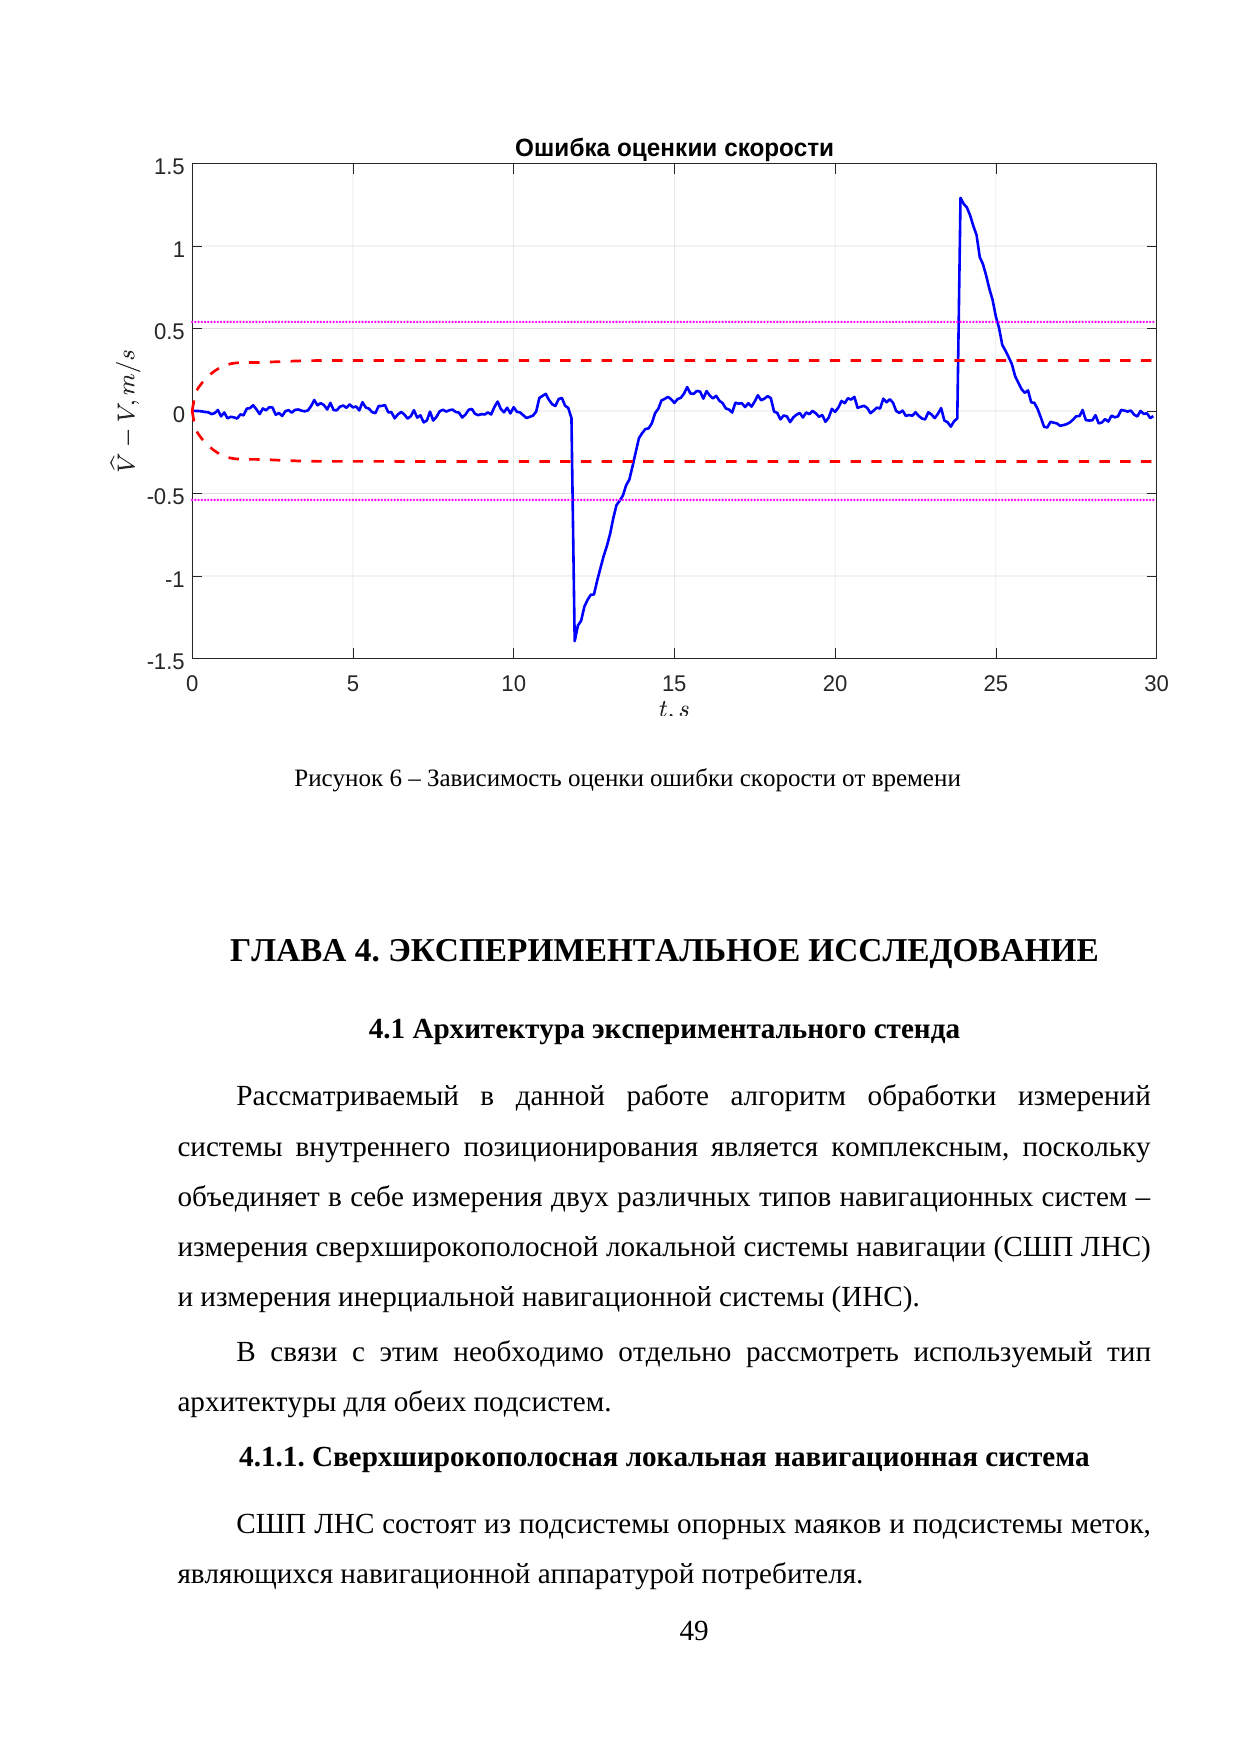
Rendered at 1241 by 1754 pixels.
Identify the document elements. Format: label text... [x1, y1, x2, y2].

subtitle 4.1.1. Сверхширокополосная локальная навигационная система [177, 1439, 1152, 1472]
subtitle 4.1 Архитектура экспериментального стенда [177, 1011, 1152, 1045]
subtitle глава 4. Экспериментальное исследование [177, 930, 1152, 969]
text СШП ЛНС состоят из подсистемы опорных маяков и подсистемы меток, являющихся навигационной аппаратурой потребителя. [177, 1506, 1152, 1590]
text В связи с этим необходимо отдельно рассмотреть используемый тип архитектуры для обеих подсистем. [177, 1334, 1152, 1418]
text Рисунок 6 – Зависимость оценки ошибки скорости от времени [103, 763, 1152, 791]
text Рассматриваемый в данной работе алгоритм обработки измерений системы внутреннего позиционирования является комплексным, поскольку объединяет в себе измерения двух различных типов навигационных систем – измерения сверхширокополосной локальной системы навигации (СШП ЛНС) и измерения инерциальной навигационной системы (ИНС). [177, 1078, 1152, 1313]
